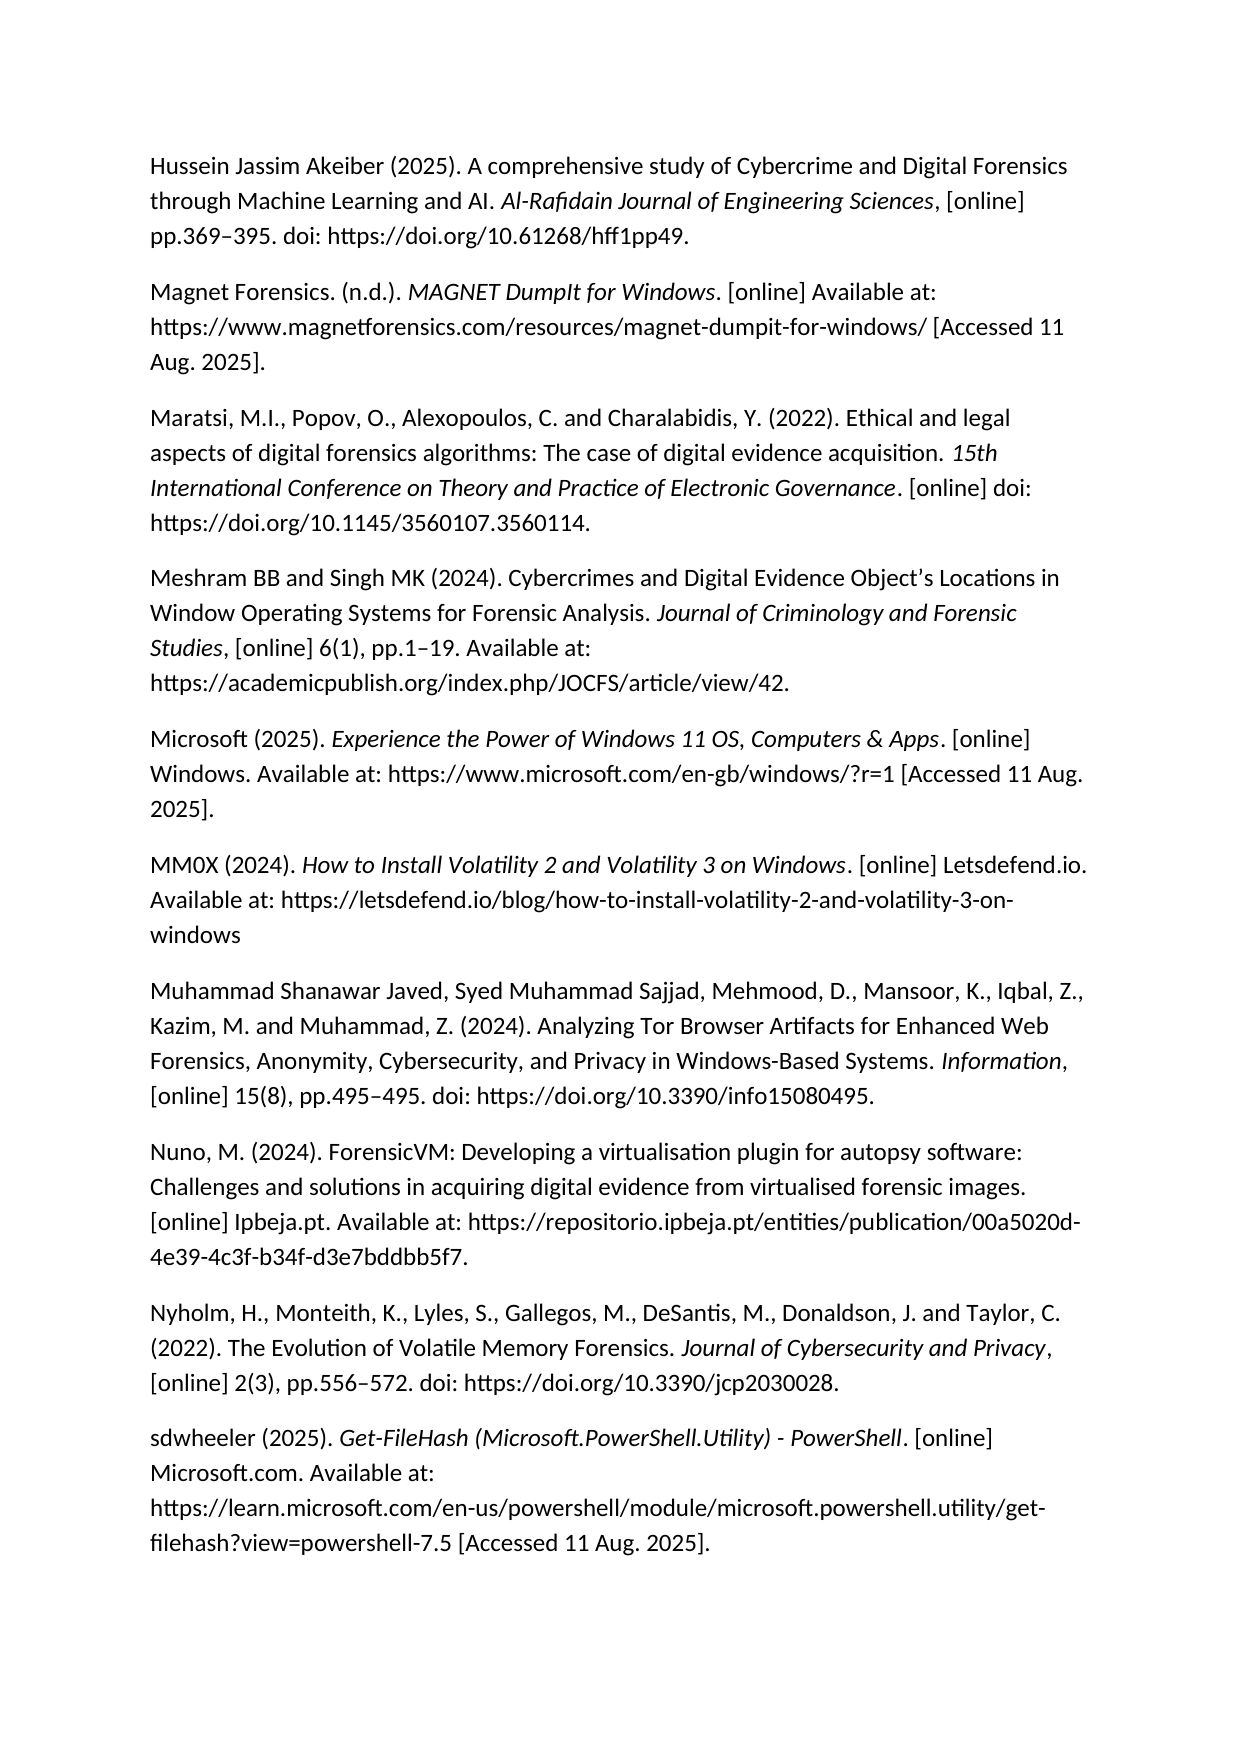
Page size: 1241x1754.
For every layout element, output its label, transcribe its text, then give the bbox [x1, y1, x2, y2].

text Nyholm, H., Monteith, K., Lyles, S., Gallegos, M., DeSantis, M., Donaldson, J. and Taylor, C. (2022). The Evolution of Volatile Memory Forensics. Journal of Cybersecurity and Privacy, [online] 2(3), pp.556–572. doi: https://doi.org/10.3390/jcp2030028. [150, 1297, 1090, 1397]
text Nuno, M. (2024). ForensicVM: Developing a virtualisation plugin for autopsy software: Challenges and solutions in acquiring digital evidence from virtualised forensic images. [online] Ipbeja.pt. Available at: https://repositorio.ipbeja.pt/entities/publication/00a5020d-4e39-4c3f-b34f-d3e7bddbb5f7. [150, 1136, 1090, 1271]
text Magnet Forensics. (n.d.). MAGNET DumpIt for Windows. [online] Available at: https://www.magnetforensics.com/resources/magnet-dumpit-for-windows/ [Accessed 11 Aug. 2025]. [150, 276, 1090, 376]
text Maratsi, M.I., Popov, O., Alexopoulos, C. and Charalabidis, Y. (2022). Ethical and legal aspects of digital forensics algorithms: The case of digital evidence acquisition. 15th International Conference on Theory and Practice of Electronic Governance. [online] doi: https://doi.org/10.1145/3560107.3560114. [150, 402, 1090, 537]
text Microsoft (2025). Experience the Power of Windows 11 OS, Computers & Apps. [online] Windows. Available at: https://www.microsoft.com/en-gb/windows/?r=1 [Accessed 11 Aug. 2025]. [150, 723, 1090, 824]
text Muhammad Shanawar Javed, Syed Muhammad Sajjad, Mehmood, D., Mansoor, K., Iqbal, Z., Kazim, M. and Muhammad, Z. (2024). Analyzing Tor Browser Artifacts for Enhanced Web Forensics, Anonymity, Cybersecurity, and Privacy in Windows-Based Systems. Information, [online] 15(8), pp.495–495. doi: https://doi.org/10.3390/info15080495. [150, 975, 1090, 1111]
text Meshram BB and Singh MK (2024). Cybercrimes and Digital Evidence Object’s Locations in Window Operating Systems for Forensic Analysis. Journal of Criminology and Forensic Studies, [online] 6(1), pp.1–19. Available at: https://academicpublish.org/index.php/JOCFS/article/view/42. [150, 562, 1090, 698]
text sdwheeler (2025). Get-FileHash (Microsoft.PowerShell.Utility) - PowerShell. [online] Microsoft.com. Available at: https://learn.microsoft.com/en-us/powershell/module/microsoft.powershell.utility/get-filehash?view=powershell-7.5 [Accessed 11 Aug. 2025]. [150, 1422, 1090, 1558]
text Hussein Jassim Akeiber (2025). A comprehensive study of Cybercrime and Digital Forensics through Machine Learning and AI. Al-Rafidain Journal of Engineering Sciences, [online] pp.369–395. doi: https://doi.org/10.61268/hff1pp49. [150, 150, 1090, 251]
text MM0X (2024). How to Install Volatility 2 and Volatility 3 on Windows. [online] Letsdefend.io. Available at: https://letsdefend.io/blog/how-to-install-volatility-2-and-volatility-3-on-windows [150, 849, 1090, 950]
